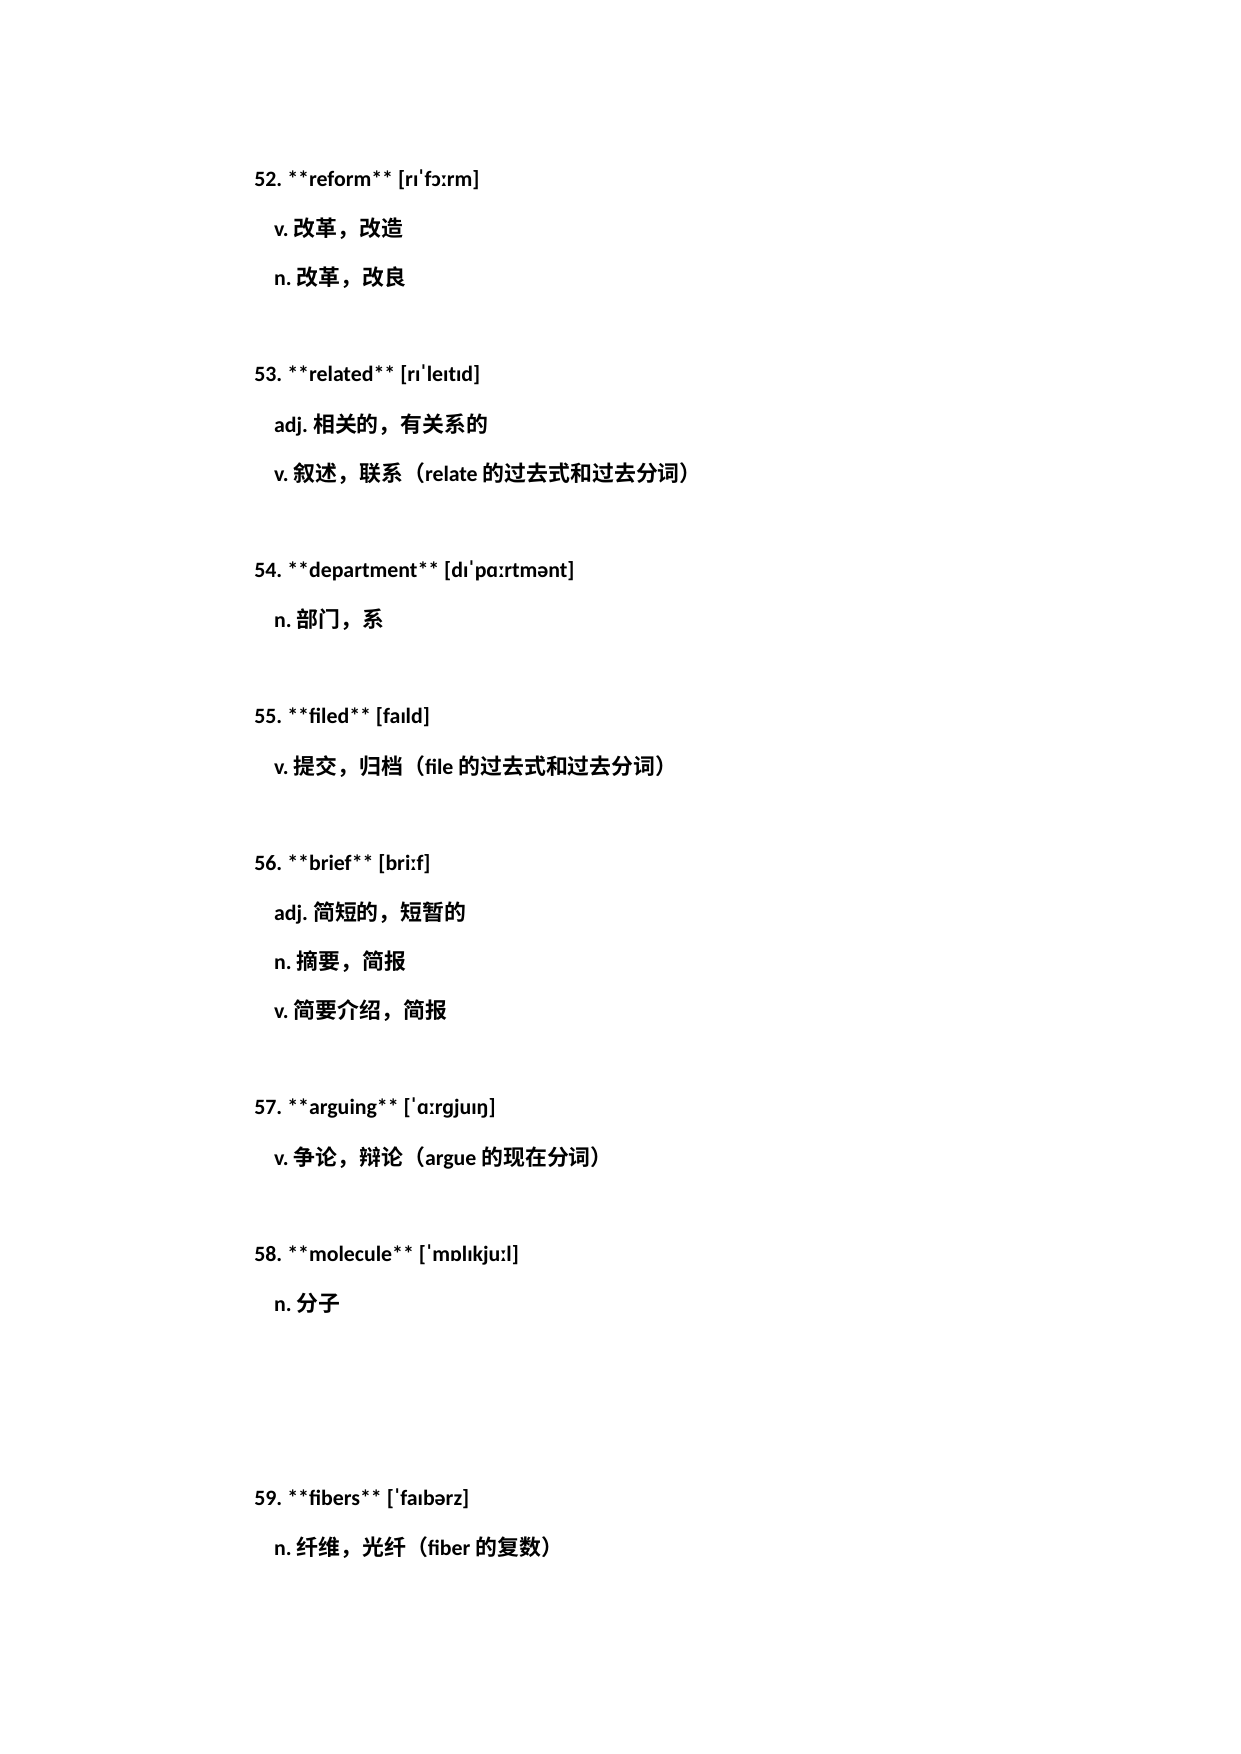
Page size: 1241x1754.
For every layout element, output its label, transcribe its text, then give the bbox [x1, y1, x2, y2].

list 53. **related** [rɪˈleɪtɪd] [187, 357, 1053, 390]
list n. 纤维，光纤（fiber 的复数） [187, 1530, 1053, 1562]
list n. 部门，系 [187, 602, 1053, 634]
list 54. **department** [dɪˈpɑːrtmənt] [187, 553, 1053, 585]
list adj. 相关的，有关系的 [187, 406, 1053, 439]
list v. 简要介绍，简报 [187, 992, 1053, 1025]
list n. 改革，改良 [187, 260, 1053, 292]
list 59. **fibers** [ˈfaɪbərz] [187, 1481, 1053, 1513]
list v. 争论，辩论（argue 的现在分词） [187, 1139, 1053, 1172]
list 52. **reform** [rɪˈfɔːrm] [187, 162, 1053, 194]
list 55. **filed** [faɪld] [187, 699, 1053, 732]
list v. 叙述，联系（relate 的过去式和过去分词） [187, 455, 1053, 488]
list n. 摘要，简报 [187, 944, 1053, 976]
list n. 分子 [187, 1286, 1053, 1318]
list v. 提交，归档（file 的过去式和过去分词） [187, 748, 1053, 781]
list adj. 简短的，短暂的 [187, 895, 1053, 927]
list 56. **brief** [briːf] [187, 846, 1053, 878]
list 58. **molecule** [ˈmɒlɪkjuːl] [187, 1237, 1053, 1269]
list 57. **arguing** [ˈɑːrɡjuɪŋ] [187, 1090, 1053, 1123]
list v. 改革，改造 [187, 211, 1053, 243]
